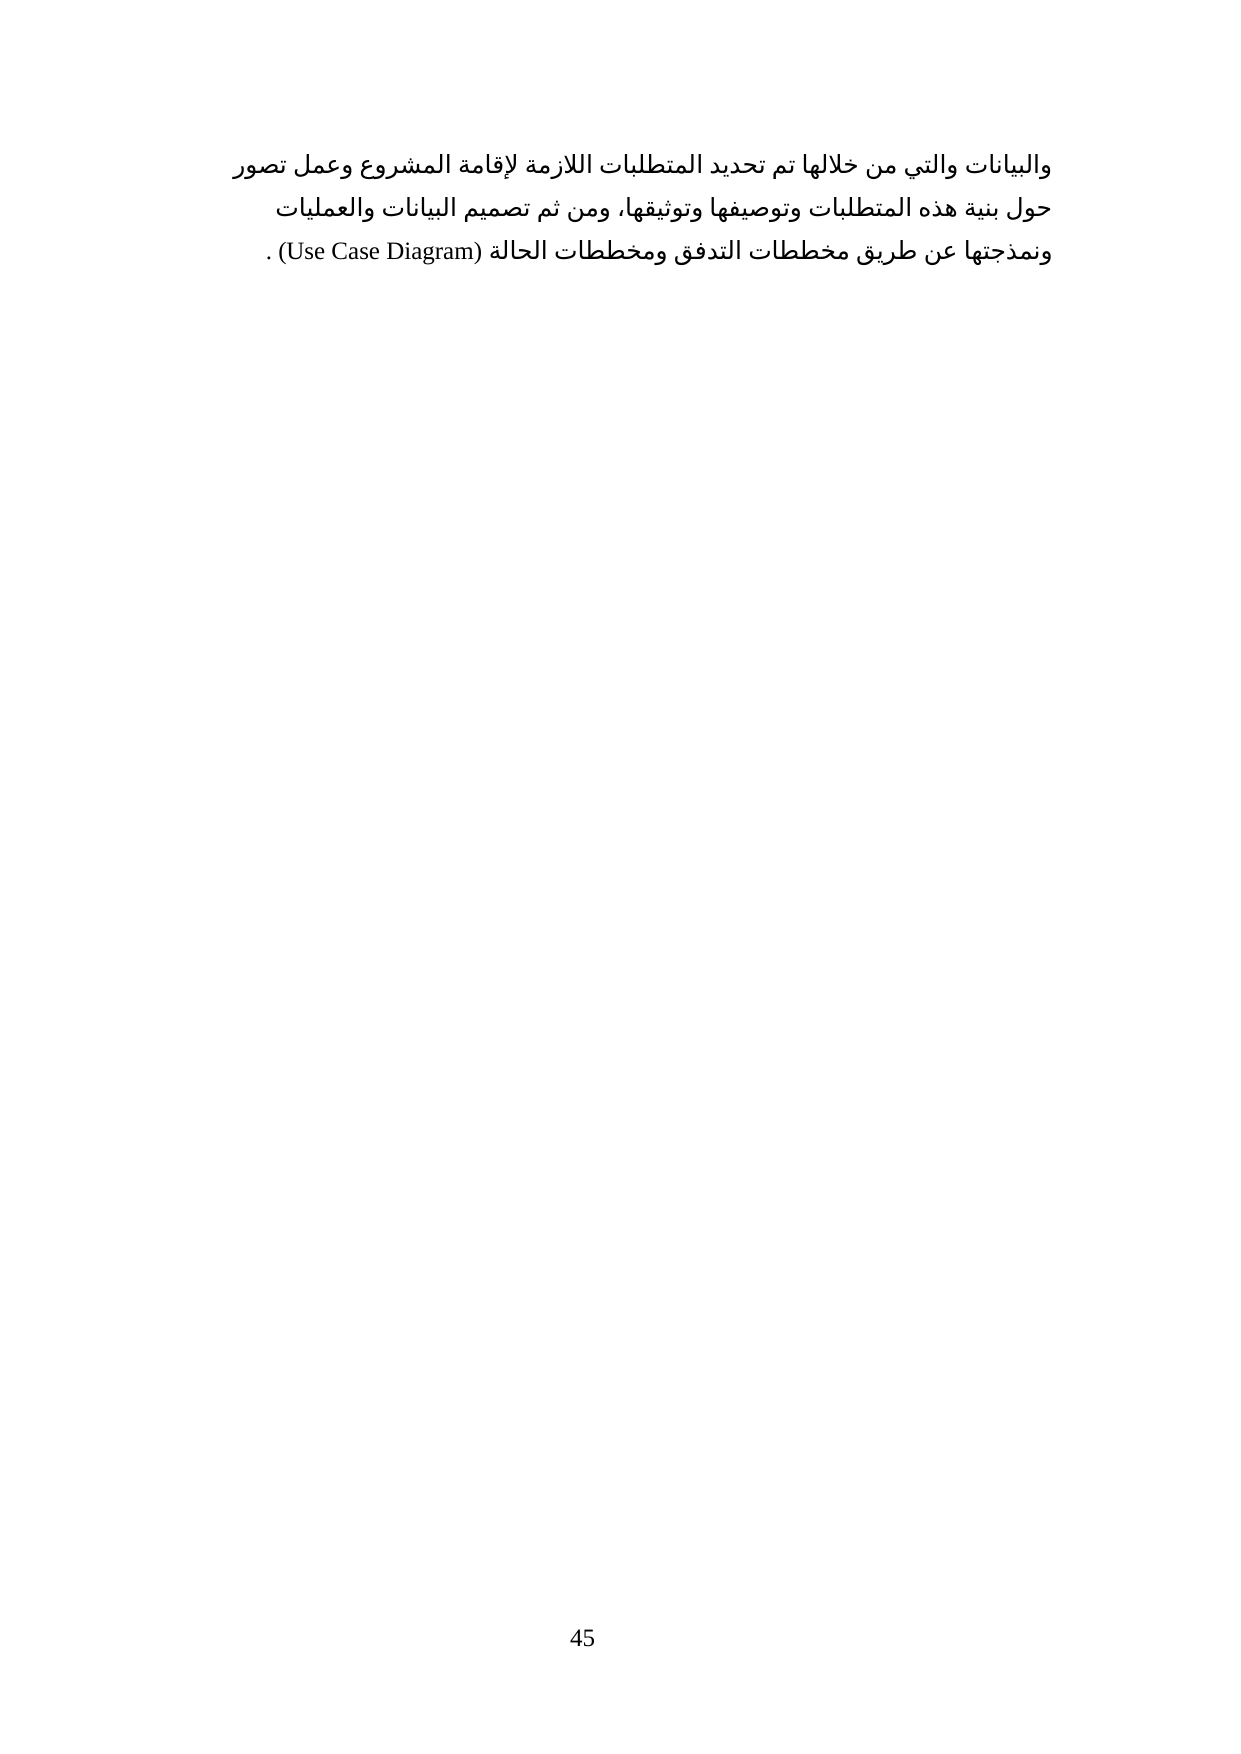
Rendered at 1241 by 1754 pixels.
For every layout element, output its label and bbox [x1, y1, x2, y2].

text [187, 150, 1053, 265]
